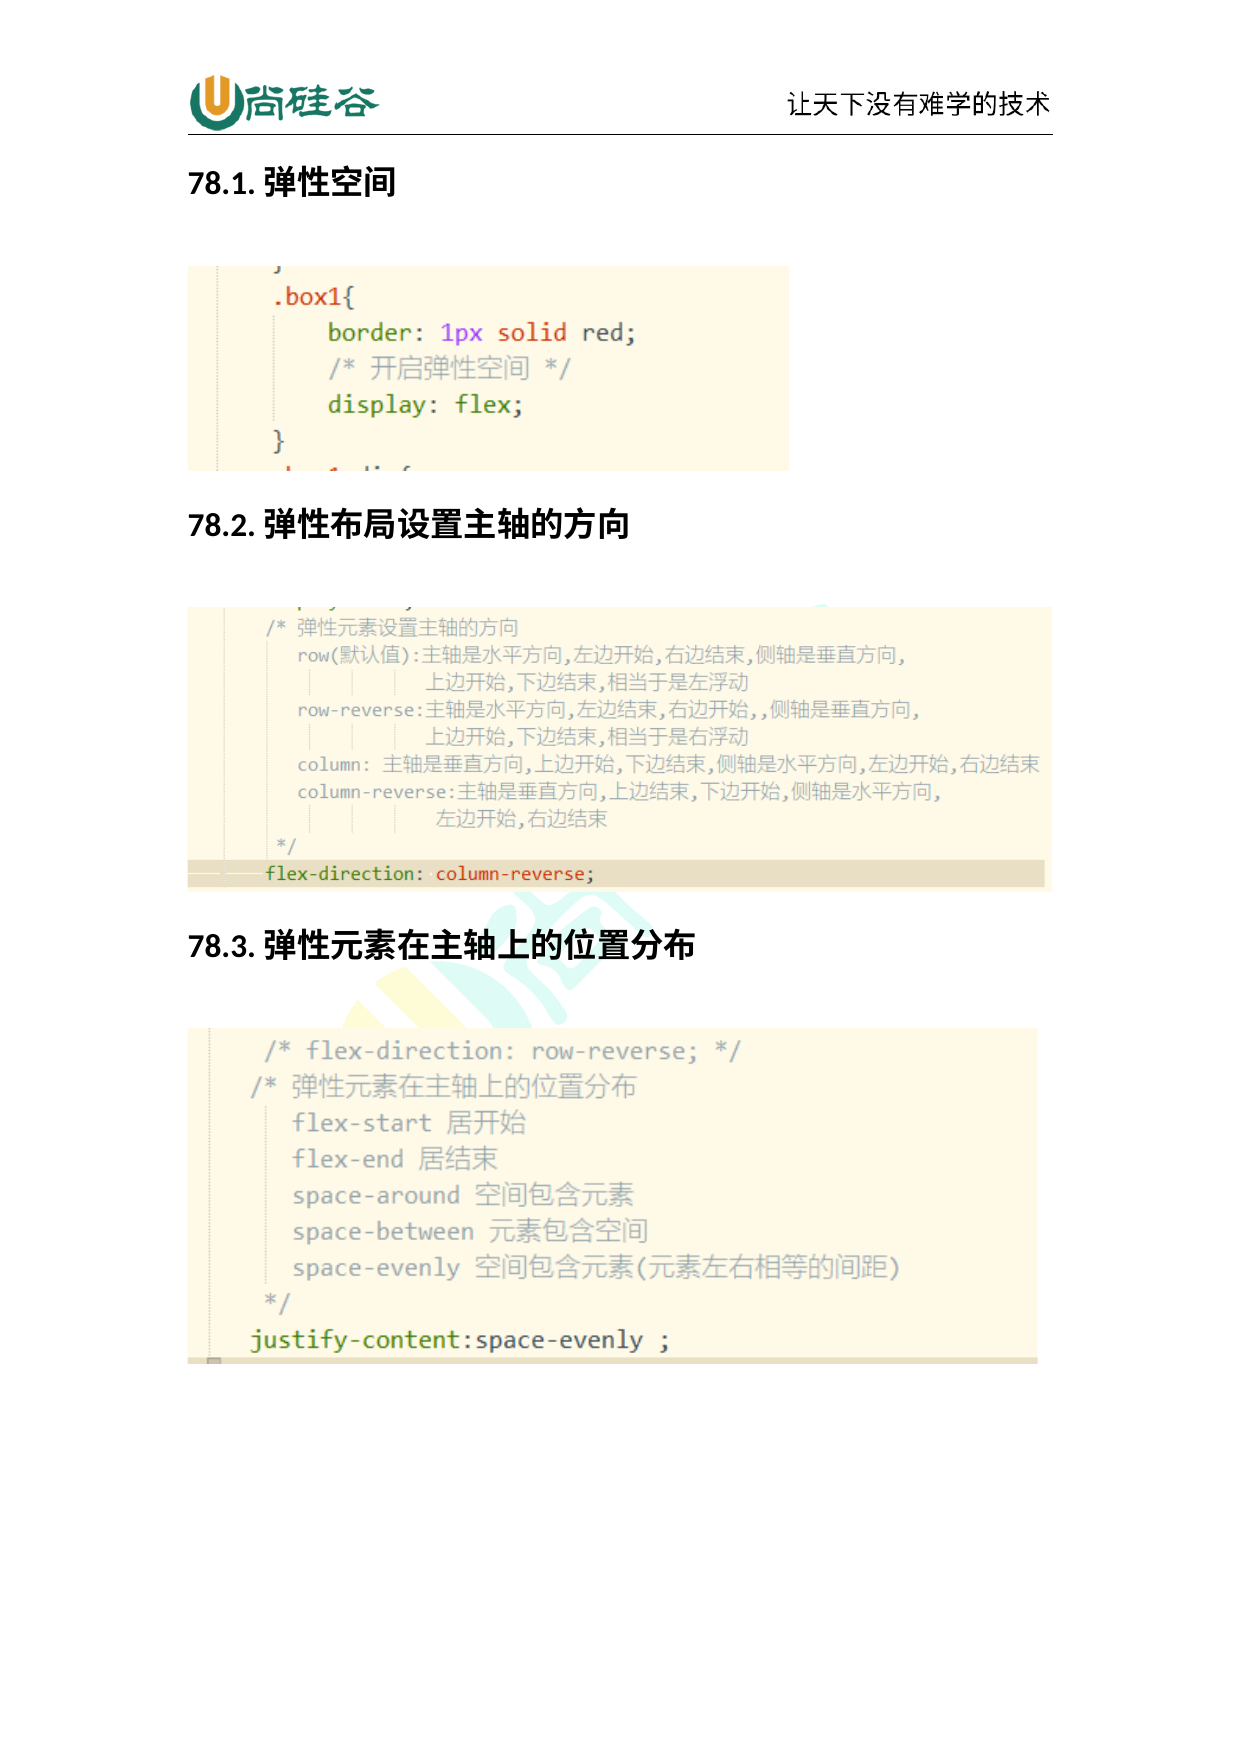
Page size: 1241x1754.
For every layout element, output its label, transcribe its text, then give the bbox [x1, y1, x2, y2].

subtitle 弹性元素在主轴上的位置分布 [187, 919, 1053, 967]
subtitle 弹性空间 [187, 156, 1053, 204]
subtitle 弹性布局设置主轴的方向 [187, 498, 1053, 546]
picture [187, 266, 789, 471]
picture [187, 73, 1053, 132]
picture [187, 607, 1053, 892]
picture [187, 1028, 1038, 1364]
